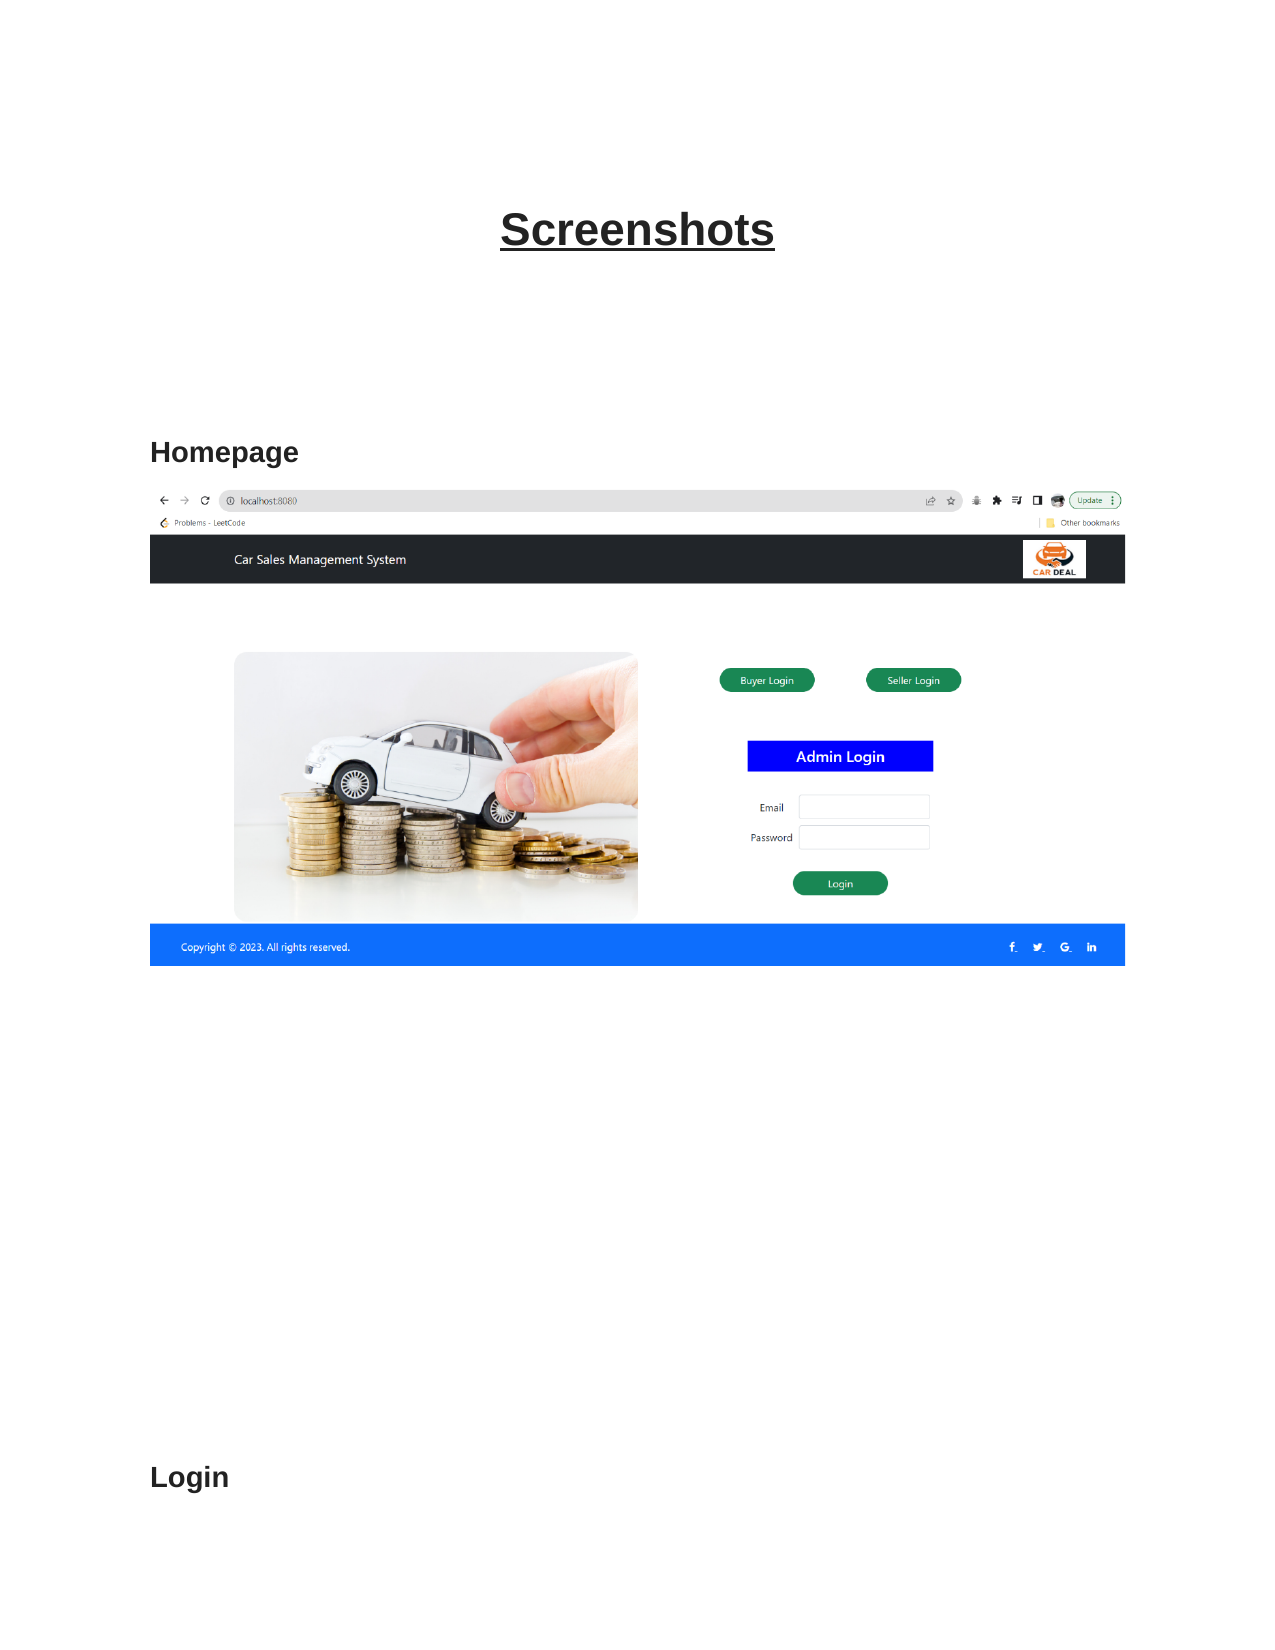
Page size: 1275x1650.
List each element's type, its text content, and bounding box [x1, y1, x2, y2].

text Login [150, 1460, 1125, 1494]
text Homepage [150, 435, 1125, 468]
picture [150, 487, 1125, 966]
text Screenshots [150, 203, 1125, 256]
